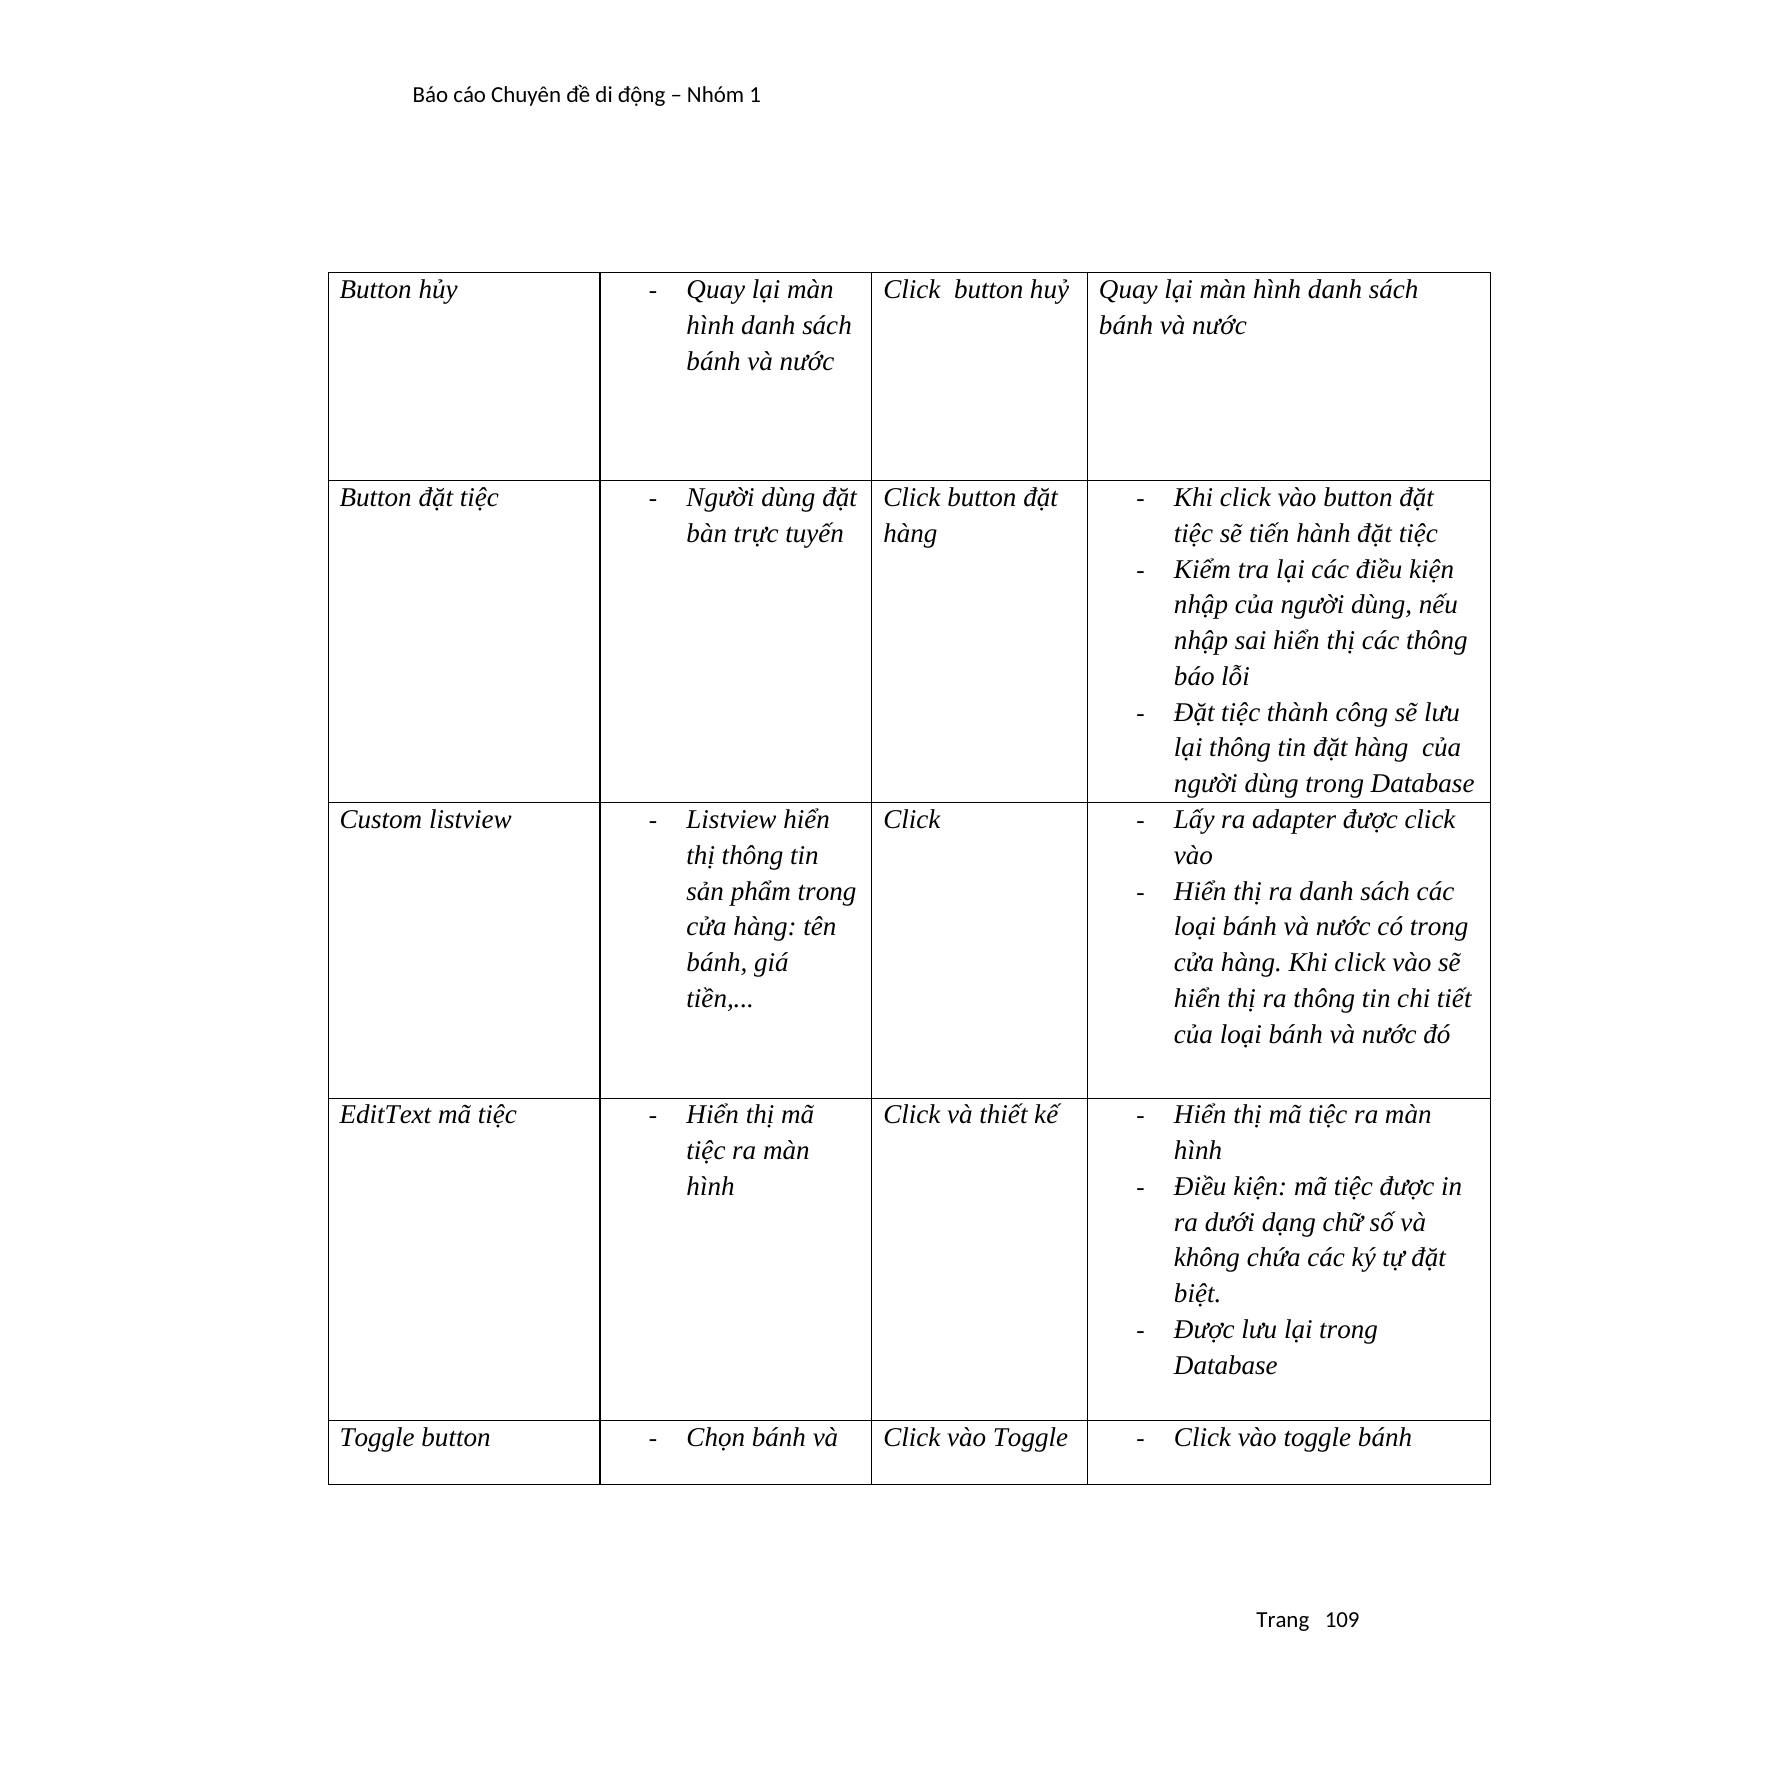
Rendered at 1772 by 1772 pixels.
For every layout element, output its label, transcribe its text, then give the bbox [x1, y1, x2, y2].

table_cell Quay lại màn hình danh sách bánh và nước [1088, 273, 1490, 480]
table_cell Người dùng đặt bàn trực tuyến [601, 481, 871, 802]
table_cell Click button đặt hàng [872, 481, 1087, 802]
table_cell Button đặt tiệc [329, 481, 599, 802]
table_cell Quay lại màn hình danh sách bánh và nước [601, 273, 871, 480]
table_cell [1088, 1421, 1490, 1484]
table_cell Khi click vào button đặt tiệc sẽ tiến hành đặt tiệc Kiểm tra lại các điều kiện nhập của người dùng, nếu nhập sai hiển thị các thông báo lỗi Đặt tiệc thành công sẽ lưu lại thông tin đặt hàng của người dùng trong Database [1088, 481, 1490, 802]
table_cell Custom listview [329, 803, 599, 1098]
table_cell Listview hiển thị thông tin sản phẩm trong cửa hàng: tên bánh, giá tiền,... [601, 803, 871, 1098]
table_cell Lấy ra adapter được click vào Hiển thị ra danh sách các loại bánh và nước có trong cửa hàng. Khi click vào sẽ hiển thị ra thông tin chi tiết của loại bánh và nước đó [1088, 803, 1490, 1098]
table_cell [872, 1421, 1087, 1484]
table_cell Toggle button [329, 1421, 599, 1484]
table_cell Click [872, 803, 1087, 1098]
table_cell Button hủy [329, 273, 599, 480]
table_cell Chọn bánh và nước [601, 1421, 871, 1484]
table_cell Hiển thị mã tiệc ra màn hình [601, 1099, 871, 1420]
table_cell EditText mã tiệc [329, 1099, 599, 1420]
table_cell Click button huỷ [872, 273, 1087, 480]
table_cell Hiển thị mã tiệc ra màn hình Điều kiện: mã tiệc được in ra dưới dạng chữ số và không chứa các ký tự đặt biệt. Được lưu lại trong Database [1088, 1099, 1490, 1420]
table_cell Click và thiết kế [872, 1099, 1087, 1420]
